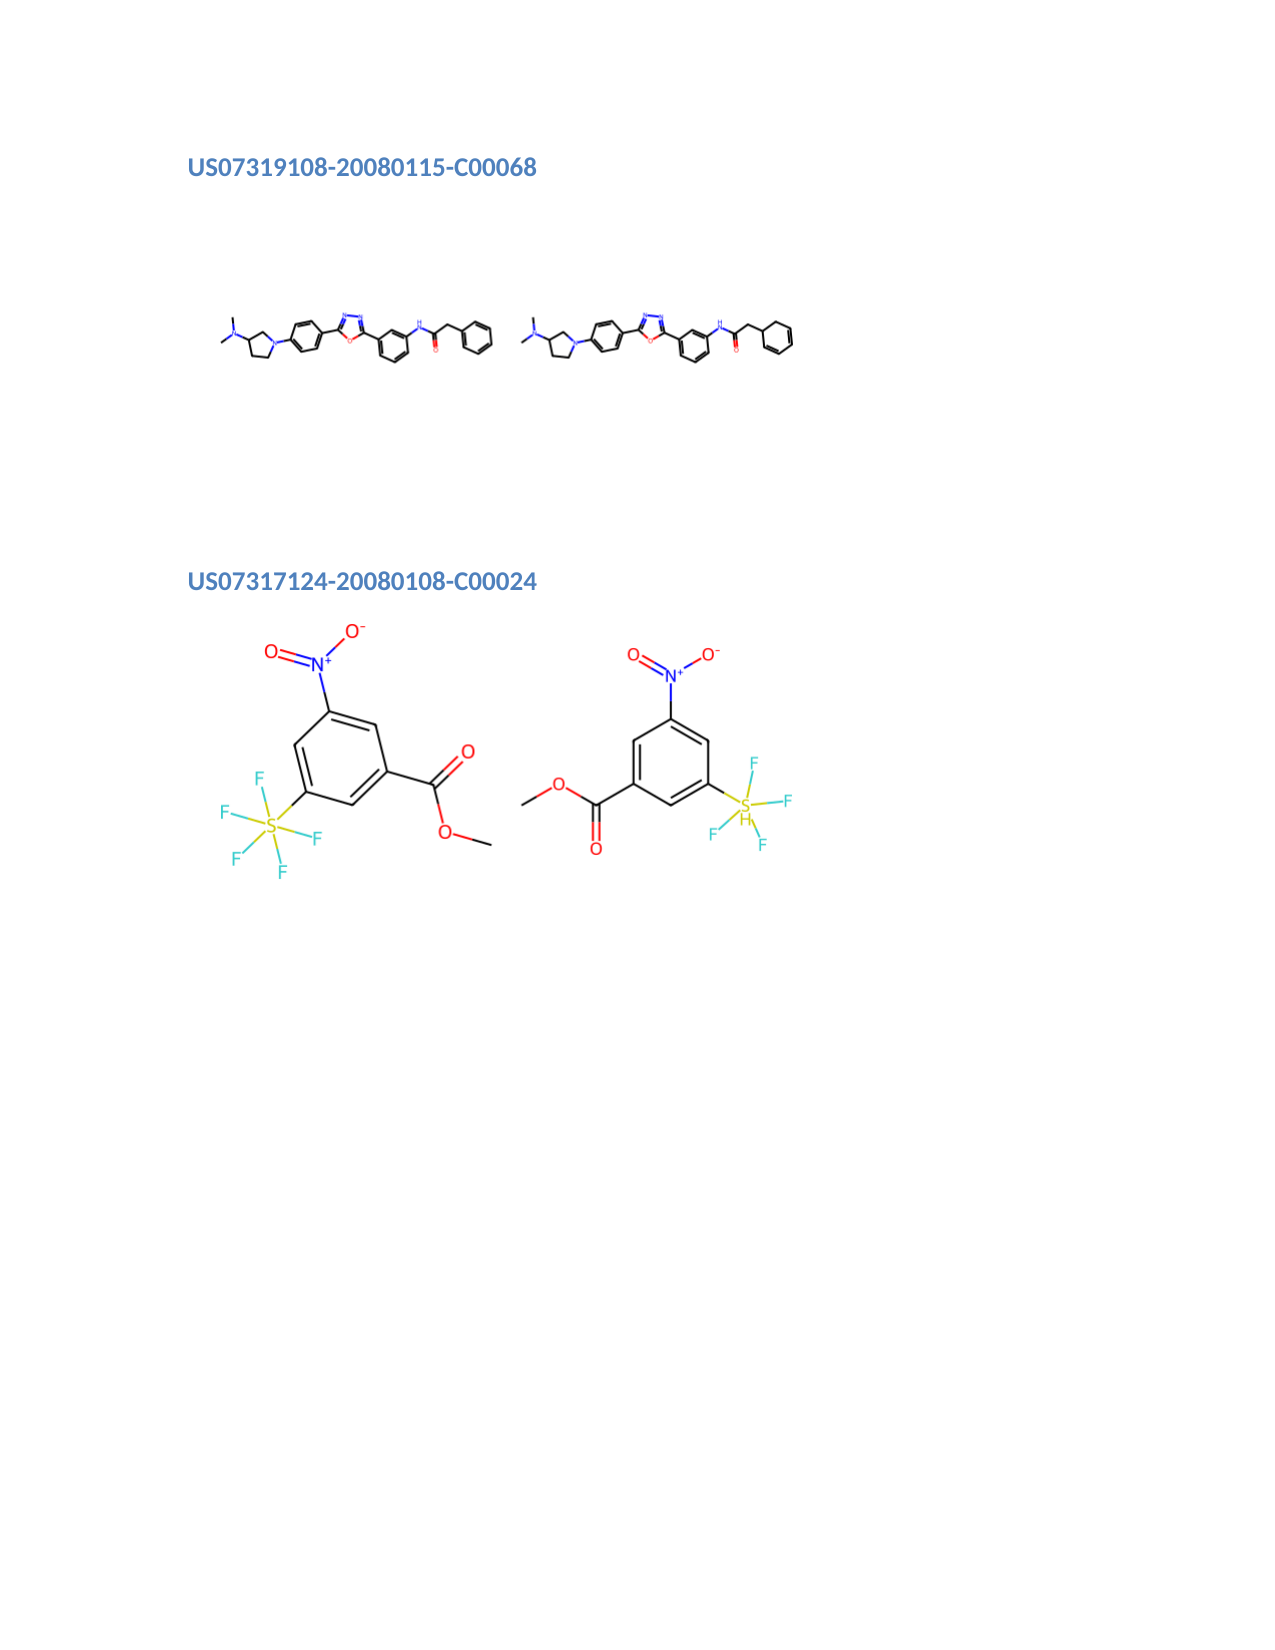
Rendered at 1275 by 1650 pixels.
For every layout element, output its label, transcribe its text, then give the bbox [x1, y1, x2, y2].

subtitle US07317124-20080108-C00024 [187, 564, 1087, 597]
subtitle US07319108-20080115-C00068 [187, 150, 1087, 183]
picture [206, 601, 807, 902]
picture [206, 187, 807, 488]
